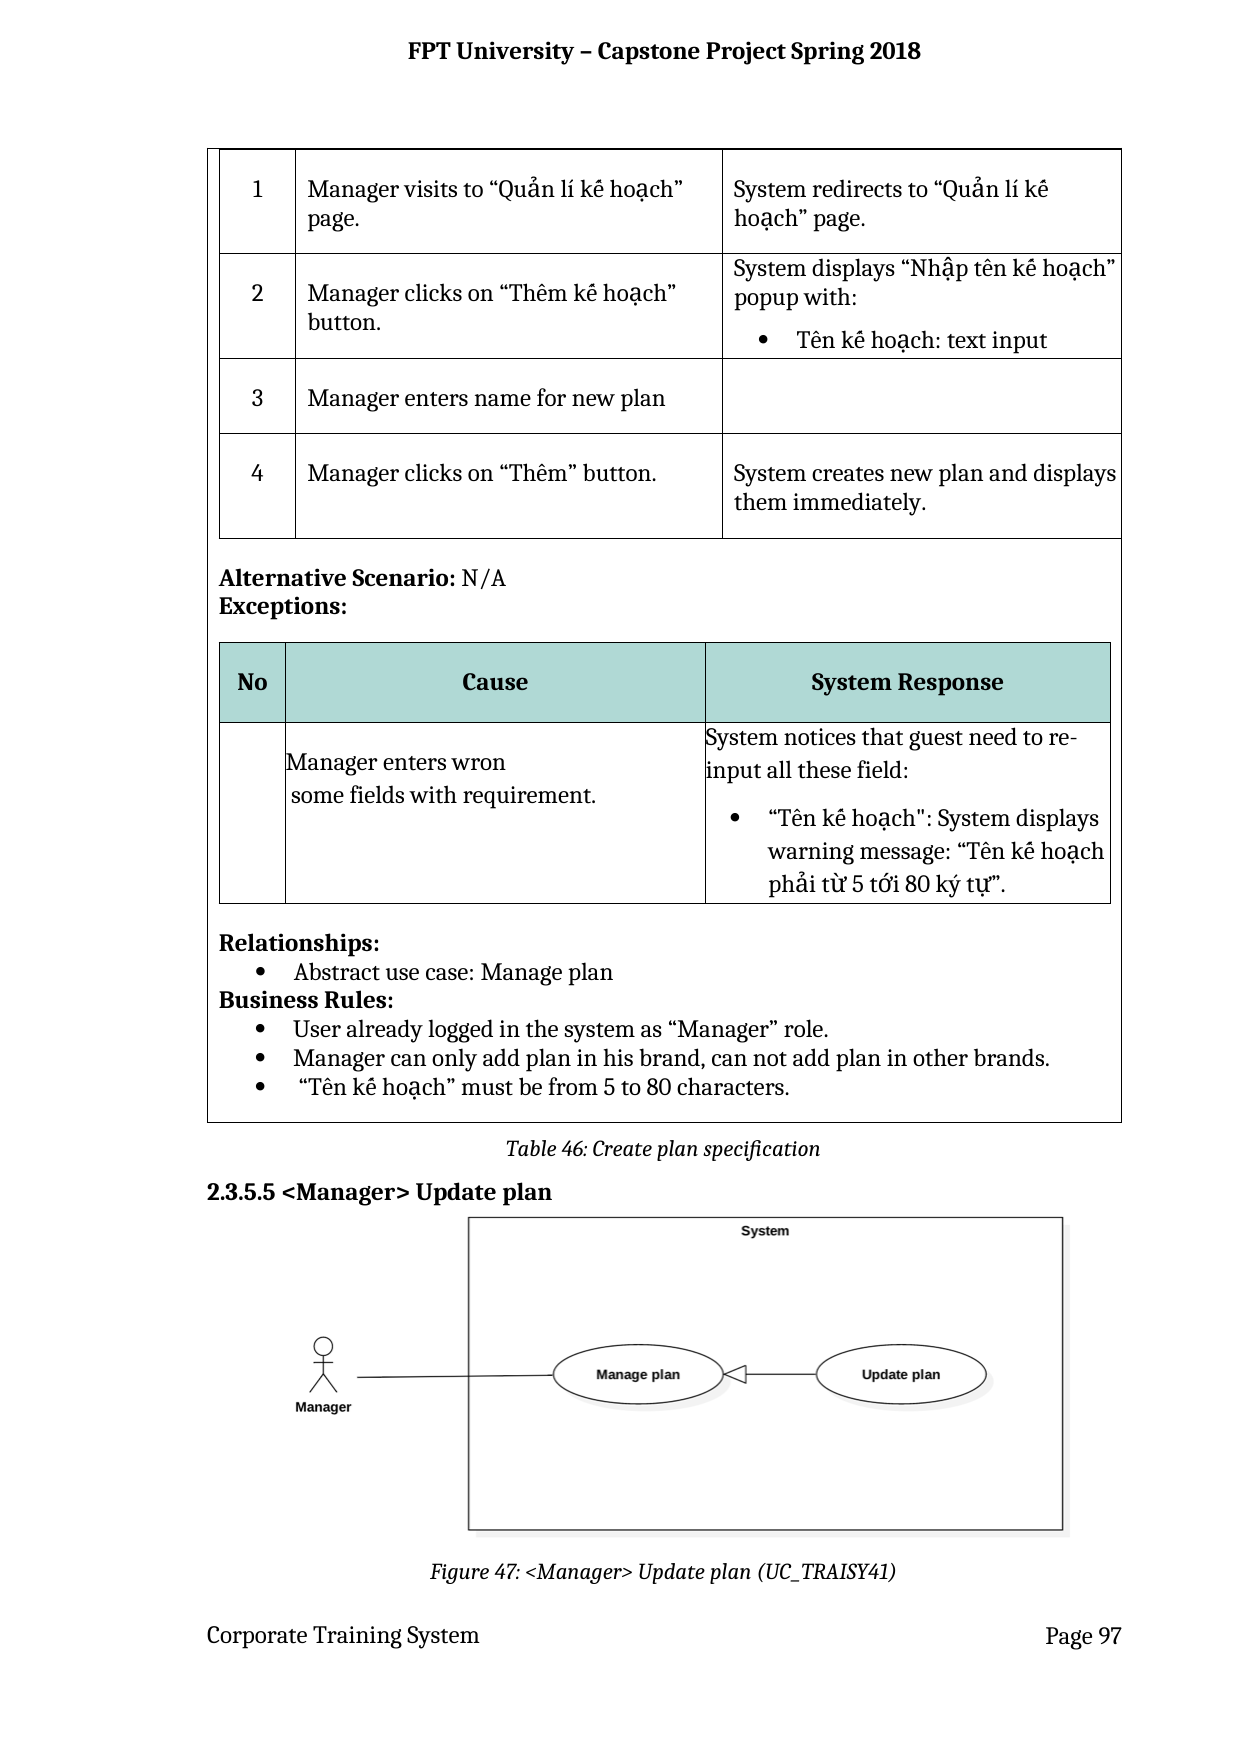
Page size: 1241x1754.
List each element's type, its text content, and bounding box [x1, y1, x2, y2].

list Table : Create plan specification [207, 1136, 1122, 1162]
picture [255, 1207, 1074, 1545]
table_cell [208, 149, 1121, 1122]
text Figure 47: <Manager> Update plan (UC_TRAISY41) [207, 1559, 1122, 1585]
text 2.3.5.5 <Manager> Update plan [207, 1178, 1122, 1207]
